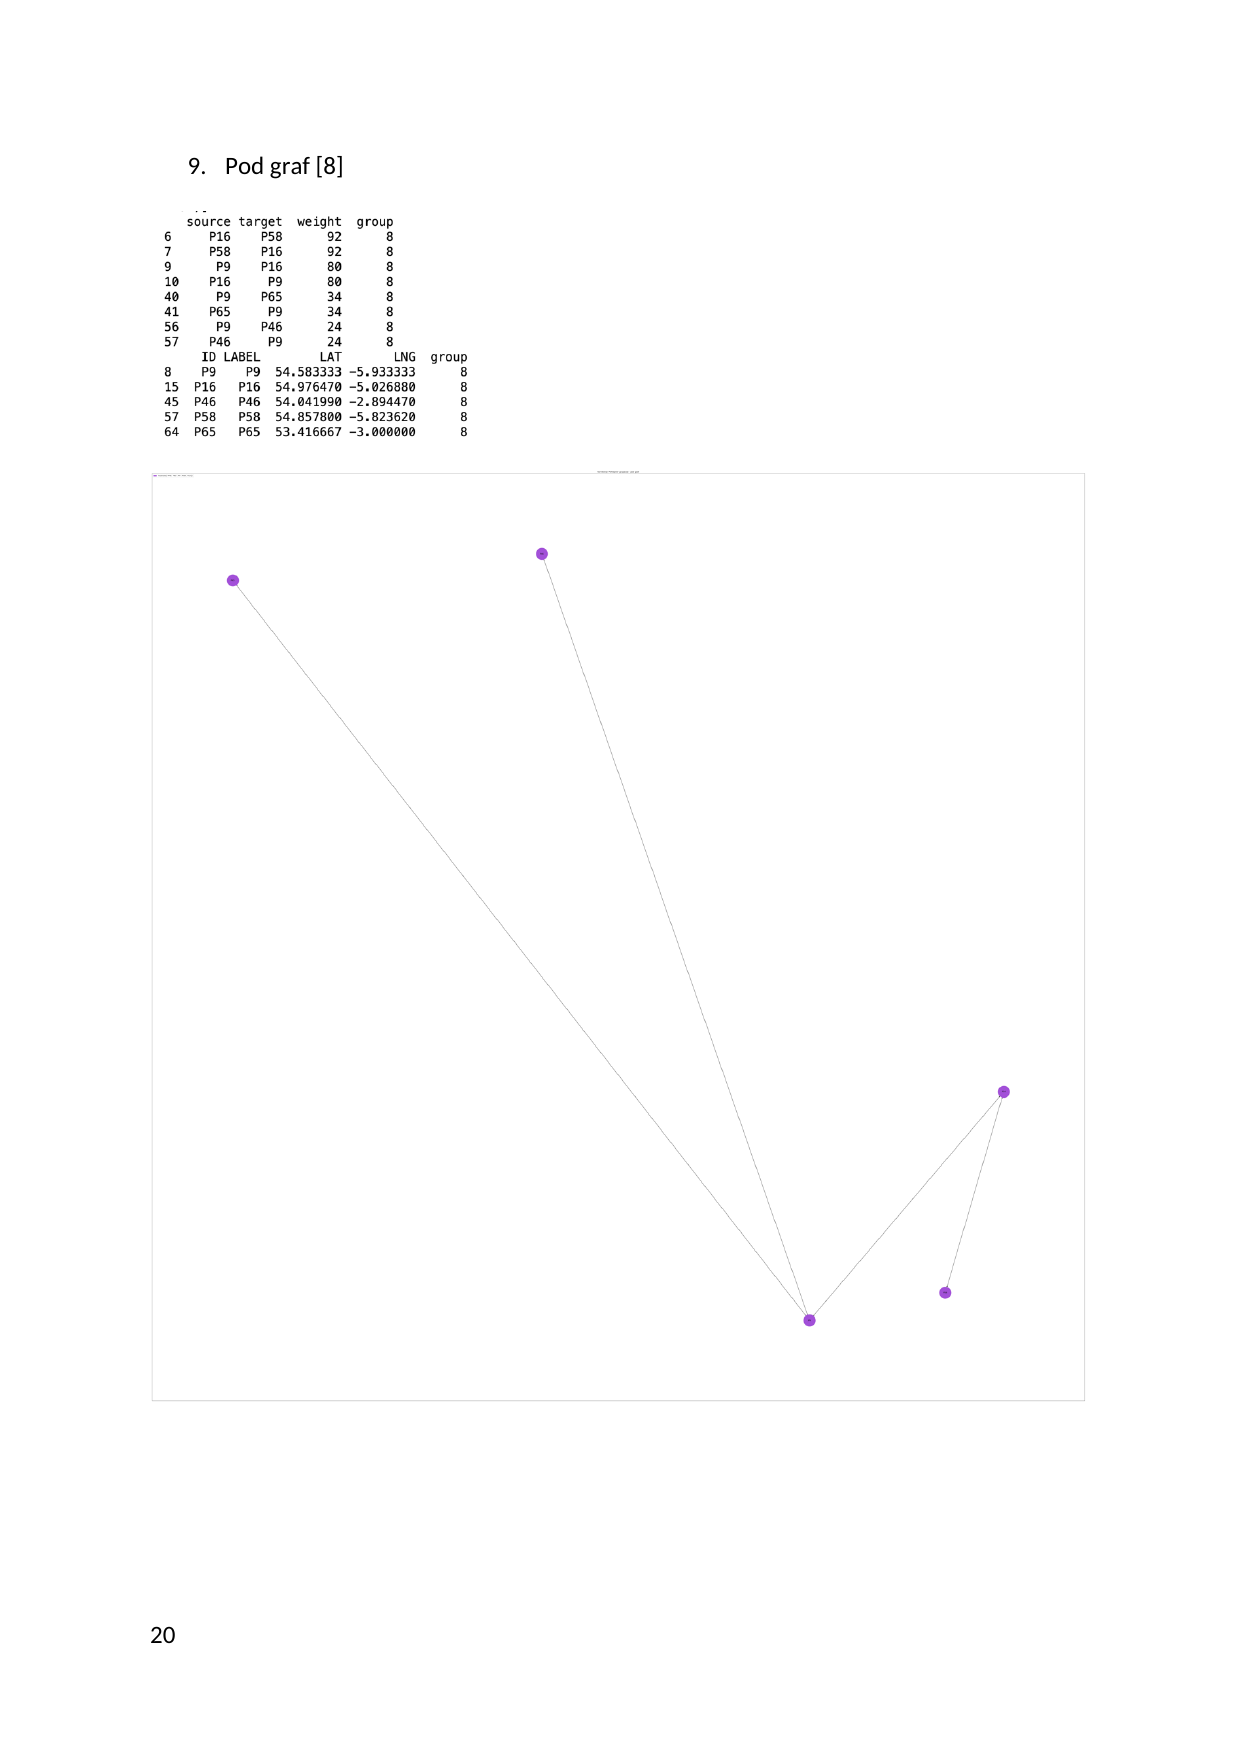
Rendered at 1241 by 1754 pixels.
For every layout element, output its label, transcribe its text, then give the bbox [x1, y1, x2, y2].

picture [150, 211, 474, 440]
list Pod graf [8] [187, 150, 1090, 181]
picture [150, 469, 1086, 1402]
